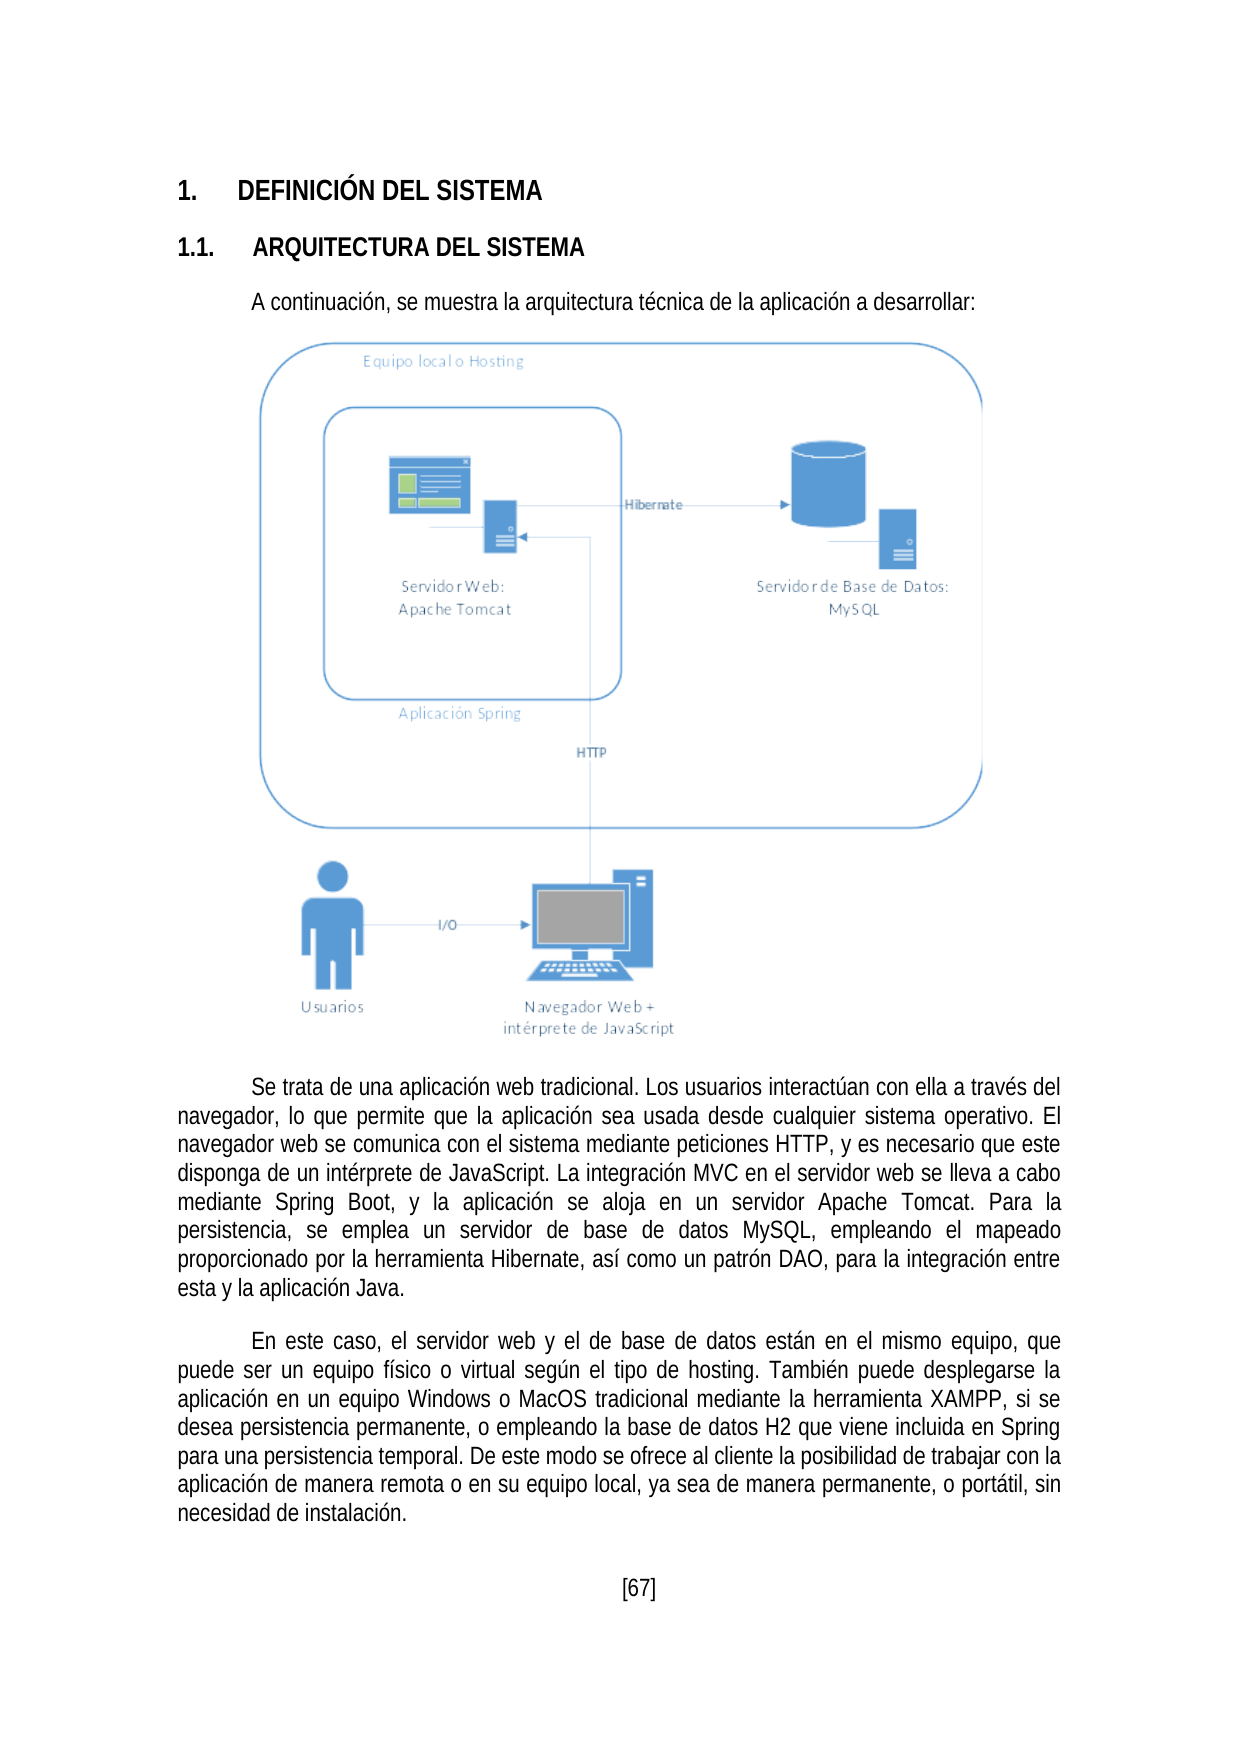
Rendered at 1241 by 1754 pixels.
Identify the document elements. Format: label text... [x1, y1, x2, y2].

text A continuación, se muestra la arquitectura técnica de la aplicación a desarrollar: [177, 287, 1063, 316]
subtitle ARQUITECTURA DEL SISTEMA [177, 231, 1063, 262]
text En este caso, el servidor web y el de base de datos están en el mismo equipo, que puede ser un equipo físico o virtual según el tipo de hosting. También puede desplegarse la aplicación en un equipo Windows o MacOS tradicional mediante la herramienta XAMPP, si se desea persistencia permanente, o empleando la base de datos H2 que viene incluida en Spring para una persistencia temporal. De este modo se ofrece al cliente la posibilidad de trabajar con la aplicación de manera remota o en su equipo local, ya sea de manera permanente, o portátil, sin necesidad de instalación. [177, 1326, 1063, 1527]
text Se trata de una aplicación web tradicional. Los usuarios interactúan con ella a través del navegador, lo que permite que la aplicación sea usada desde cualquier sistema operativo. El navegador web se comunica con el sistema mediante peticiones HTTP, y es necesario que este disponga de un intérprete de JavaScript. La integración MVC en el servidor web se lleva a cabo mediante Spring Boot, y la aplicación se aloja en un servidor Apache Tomcat. Para la persistencia, se emplea un servidor de base de datos MySQL, empleando el mapeado proporcionado por la herramienta Hibernate, así como un patrón DAO, para la integración entre esta y la aplicación Java. [177, 1072, 1063, 1301]
subtitle DEFINICIÓN DEL SISTEMA [177, 173, 1063, 206]
